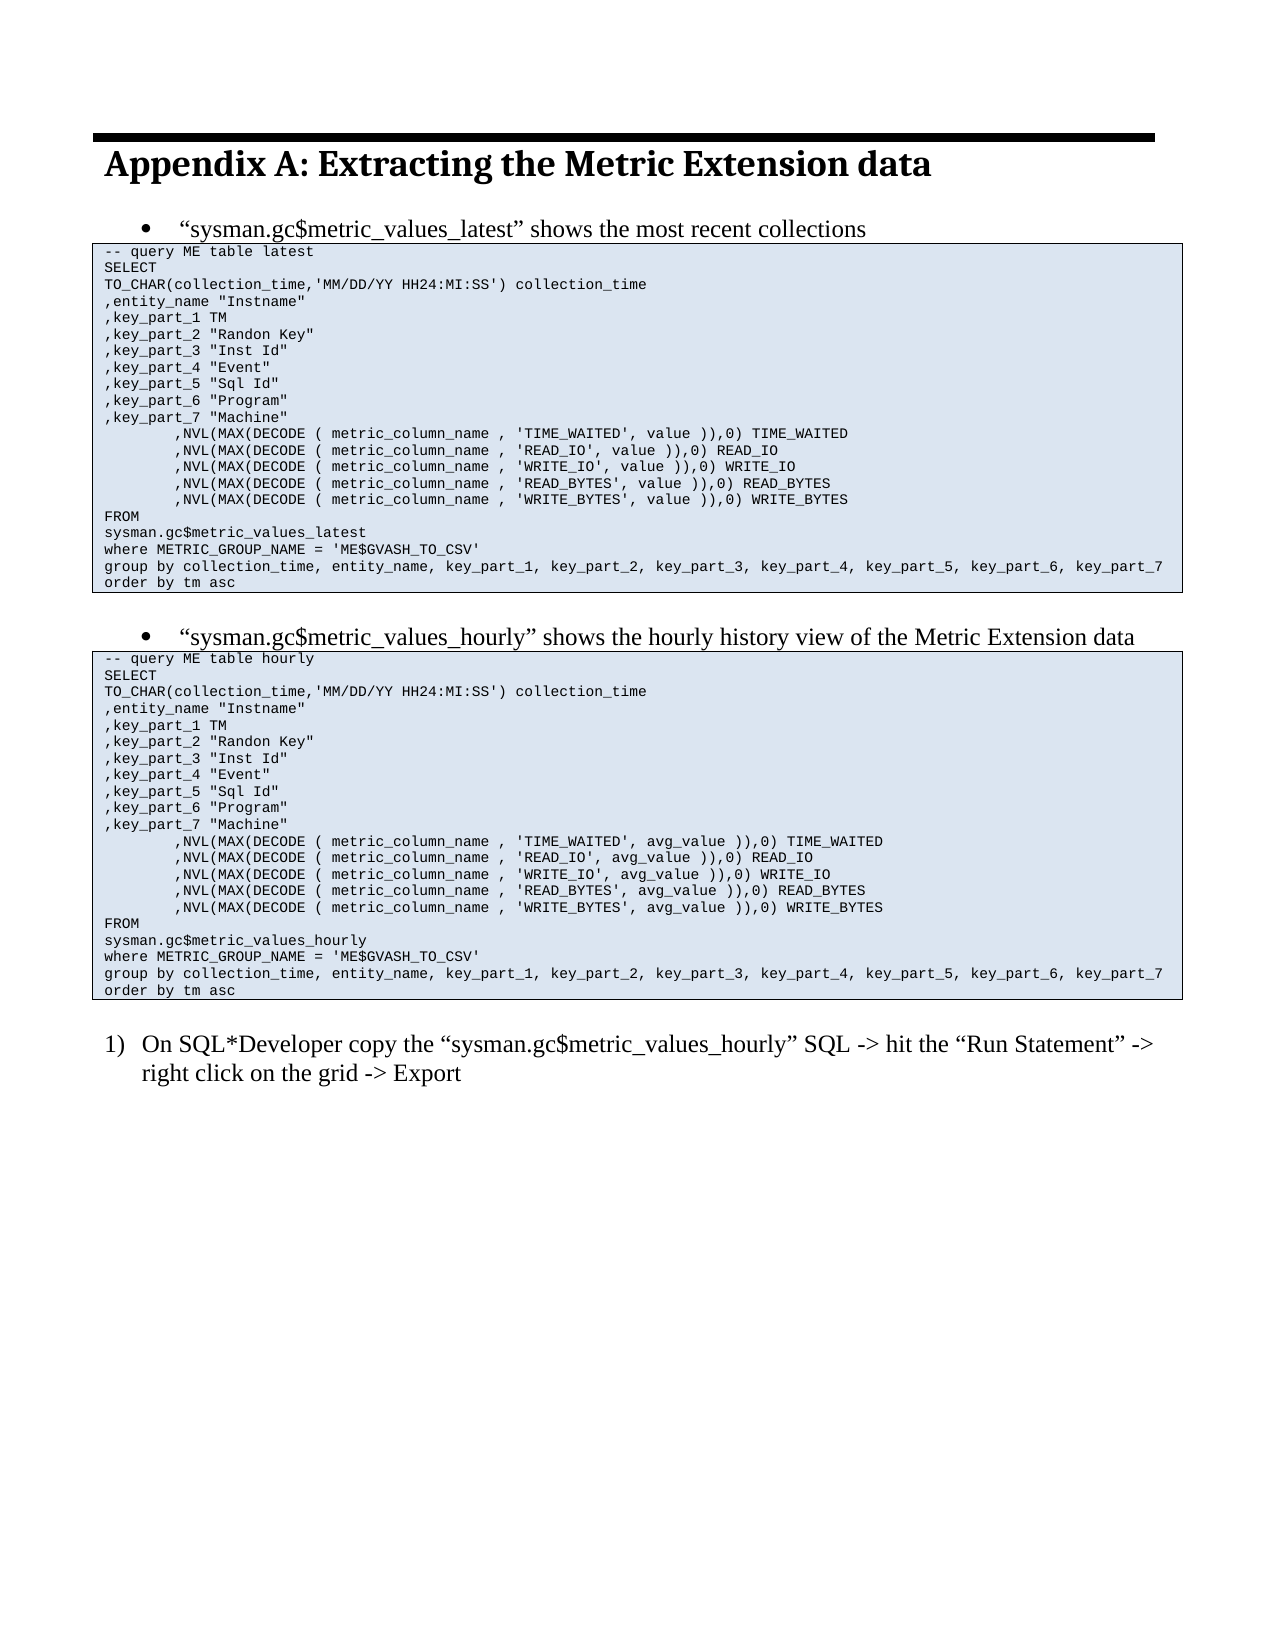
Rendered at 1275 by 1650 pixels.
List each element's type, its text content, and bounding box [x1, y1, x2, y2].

list “sysman.gc$metric_values_hourly” shows the hourly history view of the Metric Extension data [142, 622, 1171, 651]
table_header [93, 133, 1155, 142]
text Appendix A: Extracting the Metric Extension data [104, 142, 1171, 186]
table_header -- query ME table latest SELECT TO_CHAR(collection_time,'MM/DD/YY HH24:MI:SS') collection_time ,entity_name "Instname" ,key_part_1 TM ,key_part_2 "Randon Key" ,key_part_3 "Inst Id" ,key_part_4 "Event" ,key_part_5 "Sql Id" ,key_part_6 "Program" ,key_part_7 "Machine" ,NVL(MAX(DECODE ( metric_column_name , 'TIME_WAITED', value )),0) TIME_WAITED ,NVL(MAX(DECODE ( metric_column_name , 'READ_IO', value )),0) READ_IO ,NVL(MAX(DECODE ( metric_column_name , 'WRITE_IO', value )),0) WRITE_IO ,NVL(MAX(DECODE ( metric_column_name , 'READ_BYTES', value )),0) READ_BYTES ,NVL(MAX(DECODE ( metric_column_name , 'WRITE_BYTES', value )),0) WRITE_BYTES FROM sysman.gc$metric_values_latest where METRIC_GROUP_NAME = 'ME$GVASH_TO_CSV' group by collection_time, entity_name, key_part_1, key_part_2, key_part_3, key_part_4, key_part_5, key_part_6, key_part_7 order by tm asc [93, 244, 1182, 592]
list On SQL*Developer copy the “sysman.gc$metric_values_hourly” SQL -> hit the “Run Statement” -> right click on the grid -> Export [104, 1029, 1171, 1087]
list “sysman.gc$metric_values_latest” shows the most recent collections [142, 214, 1171, 243]
table_header -- query ME table hourly SELECT TO_CHAR(collection_time,'MM/DD/YY HH24:MI:SS') collection_time ,entity_name "Instname" ,key_part_1 TM ,key_part_2 "Randon Key" ,key_part_3 "Inst Id" ,key_part_4 "Event" ,key_part_5 "Sql Id" ,key_part_6 "Program" ,key_part_7 "Machine" ,NVL(MAX(DECODE ( metric_column_name , 'TIME_WAITED', avg_value )),0) TIME_WAITED ,NVL(MAX(DECODE ( metric_column_name , 'READ_IO', avg_value )),0) READ_IO ,NVL(MAX(DECODE ( metric_column_name , 'WRITE_IO', avg_value )),0) WRITE_IO ,NVL(MAX(DECODE ( metric_column_name , 'READ_BYTES', avg_value )),0) READ_BYTES ,NVL(MAX(DECODE ( metric_column_name , 'WRITE_BYTES', avg_value )),0) WRITE_BYTES FROM sysman.gc$metric_values_hourly where METRIC_GROUP_NAME = 'ME$GVASH_TO_CSV' group by collection_time, entity_name, key_part_1, key_part_2, key_part_3, key_part_4, key_part_5, key_part_6, key_part_7 order by tm asc [93, 652, 1182, 999]
